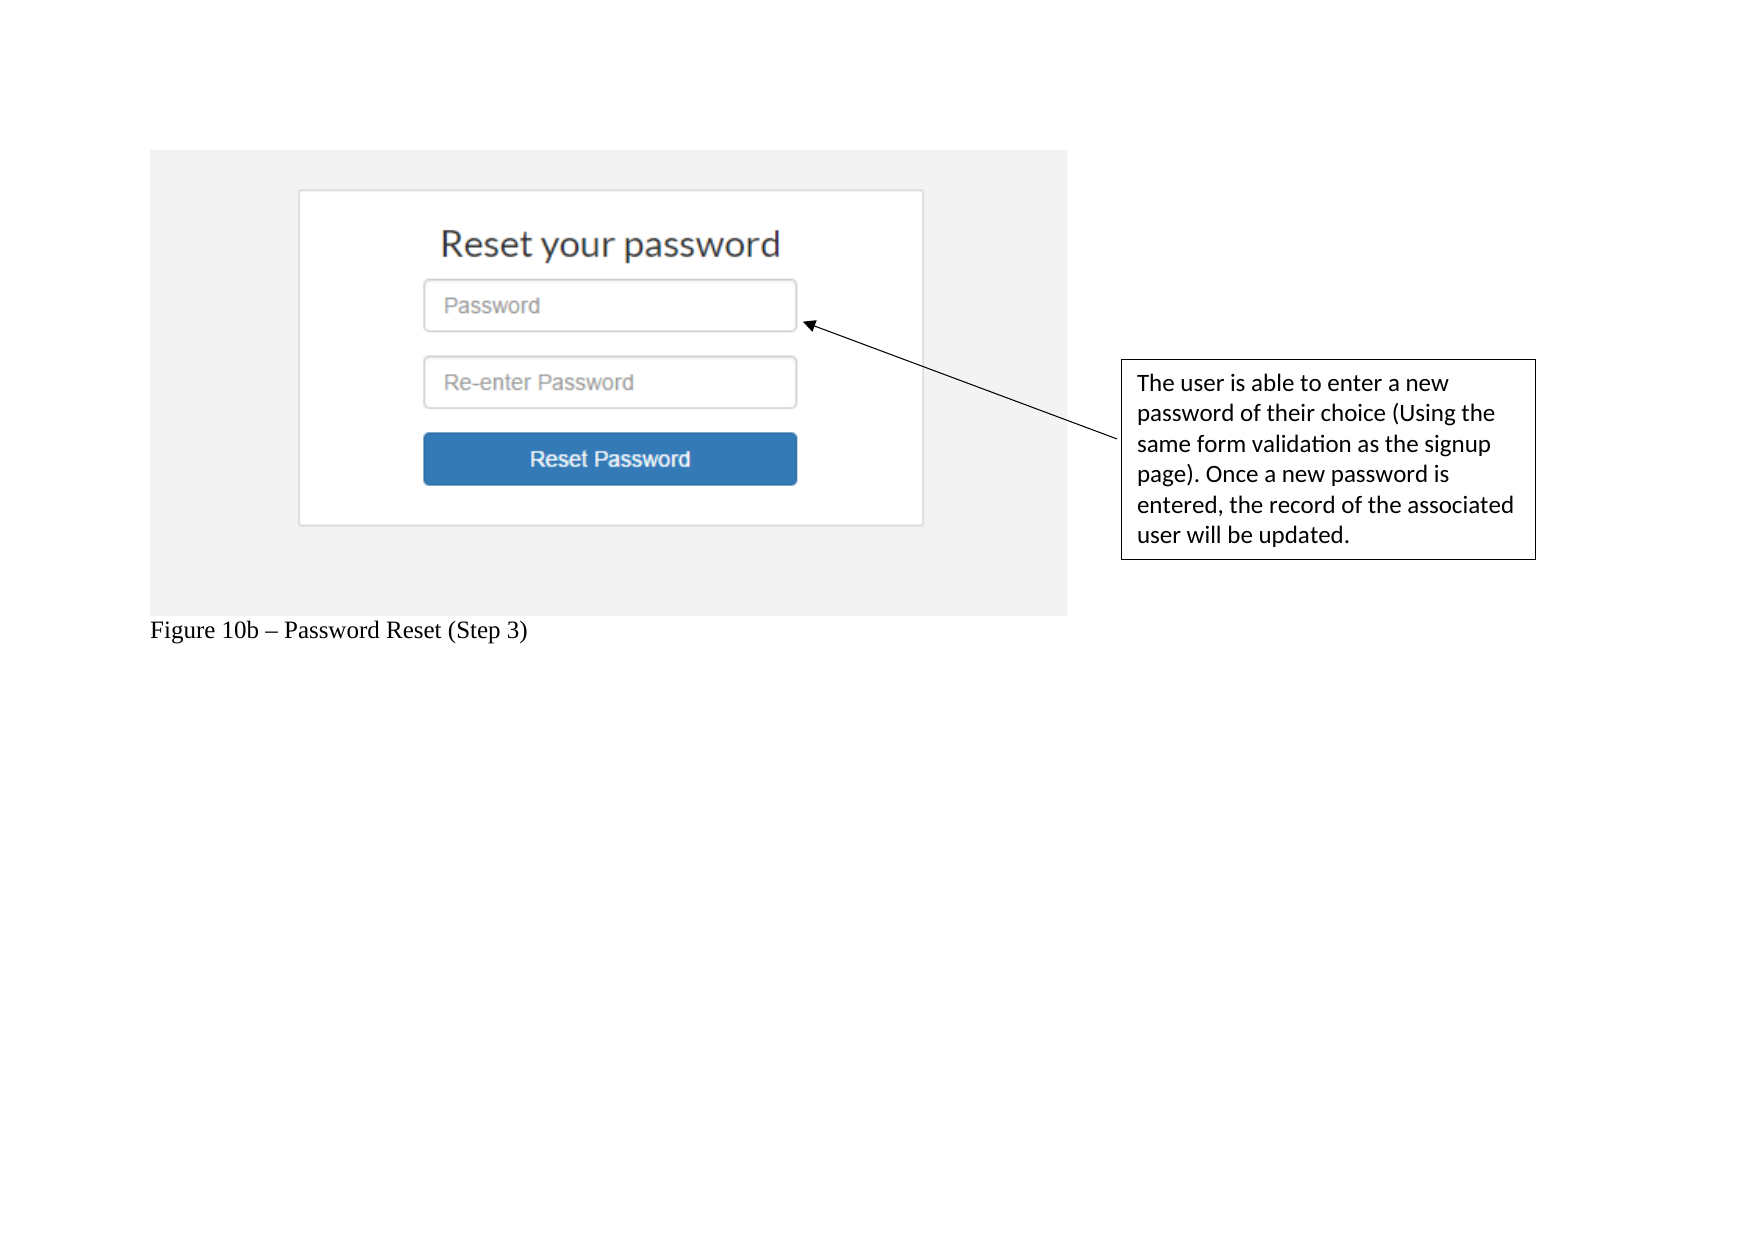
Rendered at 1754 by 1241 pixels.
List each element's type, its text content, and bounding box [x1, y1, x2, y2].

picture [150, 150, 1068, 616]
